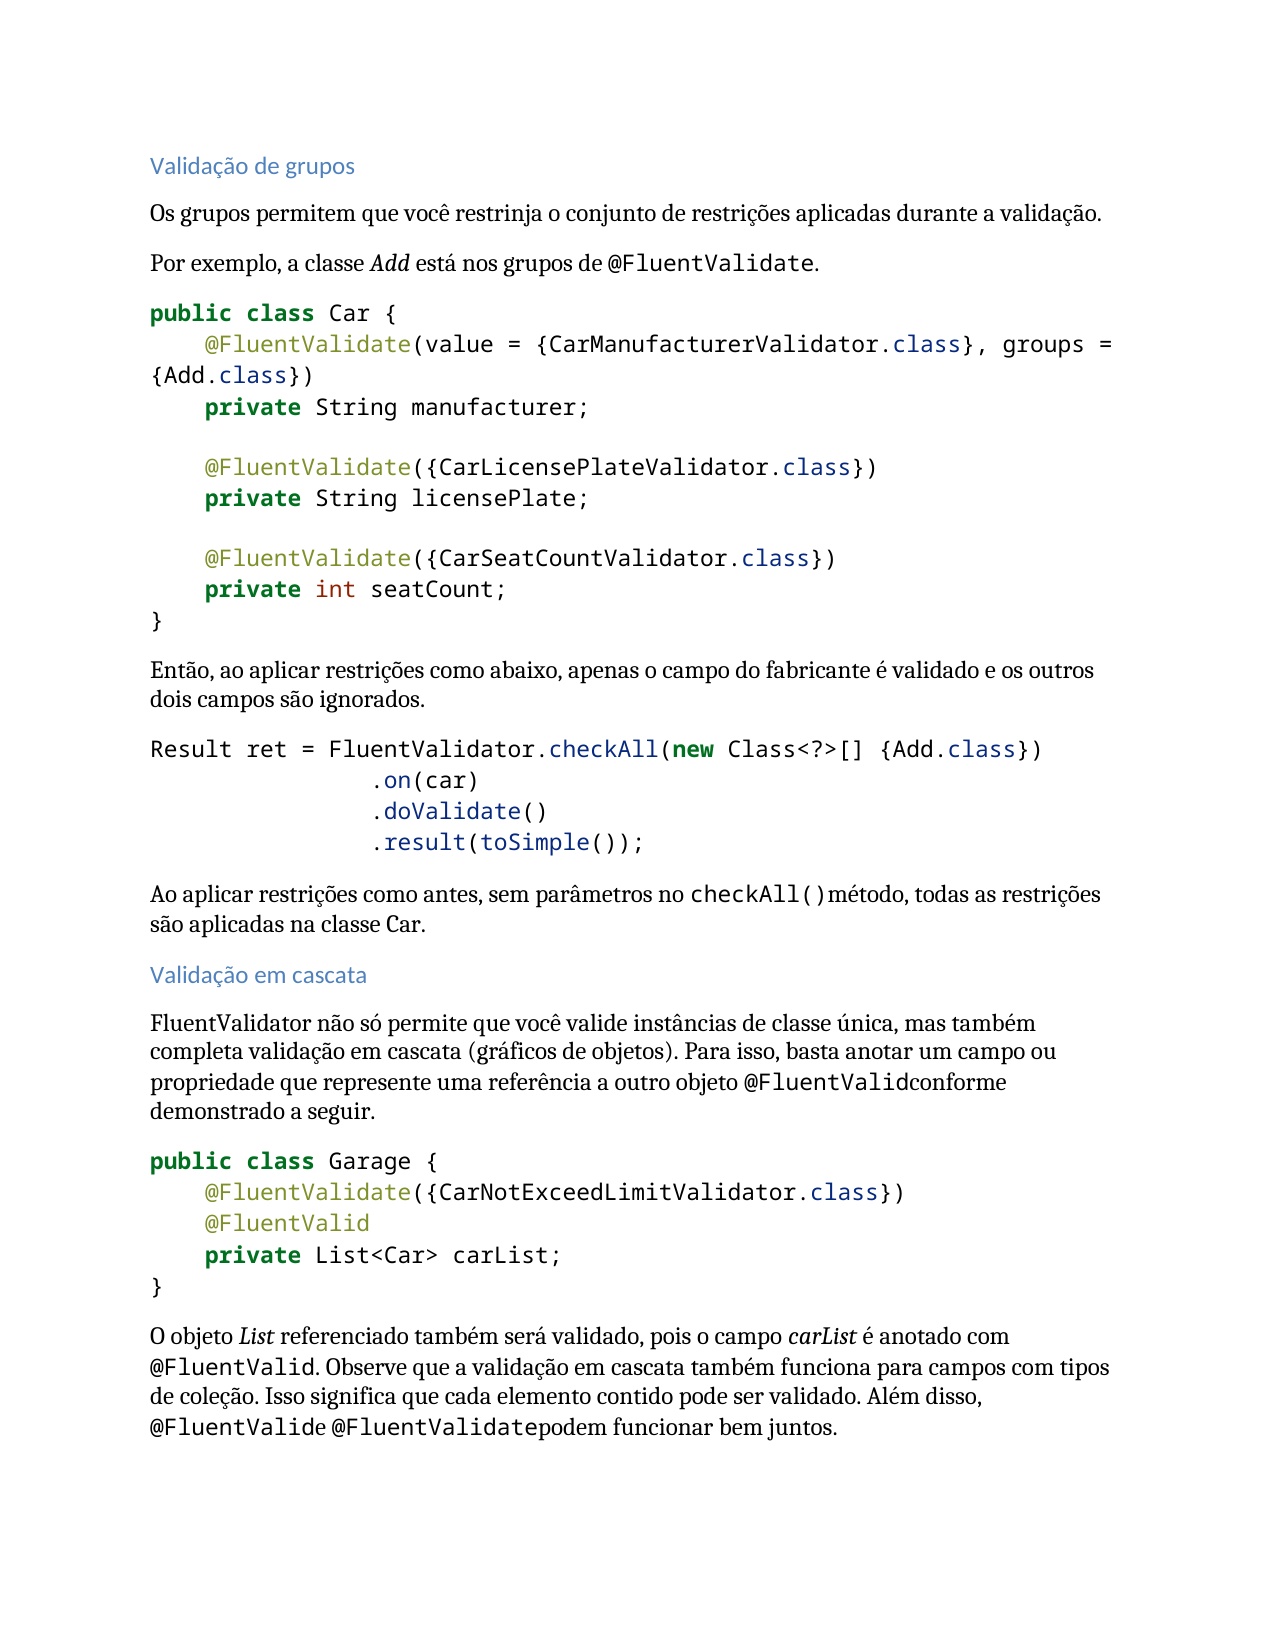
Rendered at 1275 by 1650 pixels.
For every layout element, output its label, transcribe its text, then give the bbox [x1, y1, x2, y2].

text Result ret = FluentValidator.checkAll(new Class<?>[] {Add.class}) .on(car) .doValidate() .result(toSimple()); [150, 733, 1125, 858]
text Ao aplicar restrições como antes, sem parâmetros no checkAll()método, todas as restrições são aplicadas na classe Car. [150, 878, 1125, 938]
subtitle Validação de grupos [150, 150, 1125, 181]
text Por exemplo, a classe Add está nos grupos de @FluentValidate. [150, 247, 1125, 278]
text Então, ao aplicar restrições como abaixo, apenas o campo do fabricante é validado e os outros dois campos são ignorados. [150, 656, 1125, 714]
text O objeto List referenciado também será validado, pois o campo carList é anotado com @FluentValid. Observe que a validação em cascata também funciona para campos com tipos de coleção. Isso significa que cada elemento contido pode ser validado. Além disso, @FluentValide @FluentValidatepodem funcionar bem juntos. [150, 1322, 1125, 1442]
text FluentValidator não só permite que você valide instâncias de classe única, mas também completa validação em cascata (gráficos de objetos). Para isso, basta anotar um campo ou propriedade que represente uma referência a outro objeto @FluentValidconforme demonstrado a seguir. [150, 1008, 1125, 1126]
text public class Car { @FluentValidate(value = {CarManufacturerValidator.class}, groups = {Add.class}) private String manufacturer; @FluentValidate({CarLicensePlateValidator.class}) private String licensePlate; @FluentValidate({CarSeatCountValidator.class}) private int seatCount; } [150, 297, 1125, 636]
text Os grupos permitem que você restrinja o conjunto de restrições aplicadas durante a validação. [150, 199, 1125, 228]
subtitle Validação em cascata [150, 959, 1125, 990]
text public class Garage { @FluentValidate({CarNotExceedLimitValidator.class}) @FluentValid private List<Car> carList; } [150, 1145, 1125, 1301]
